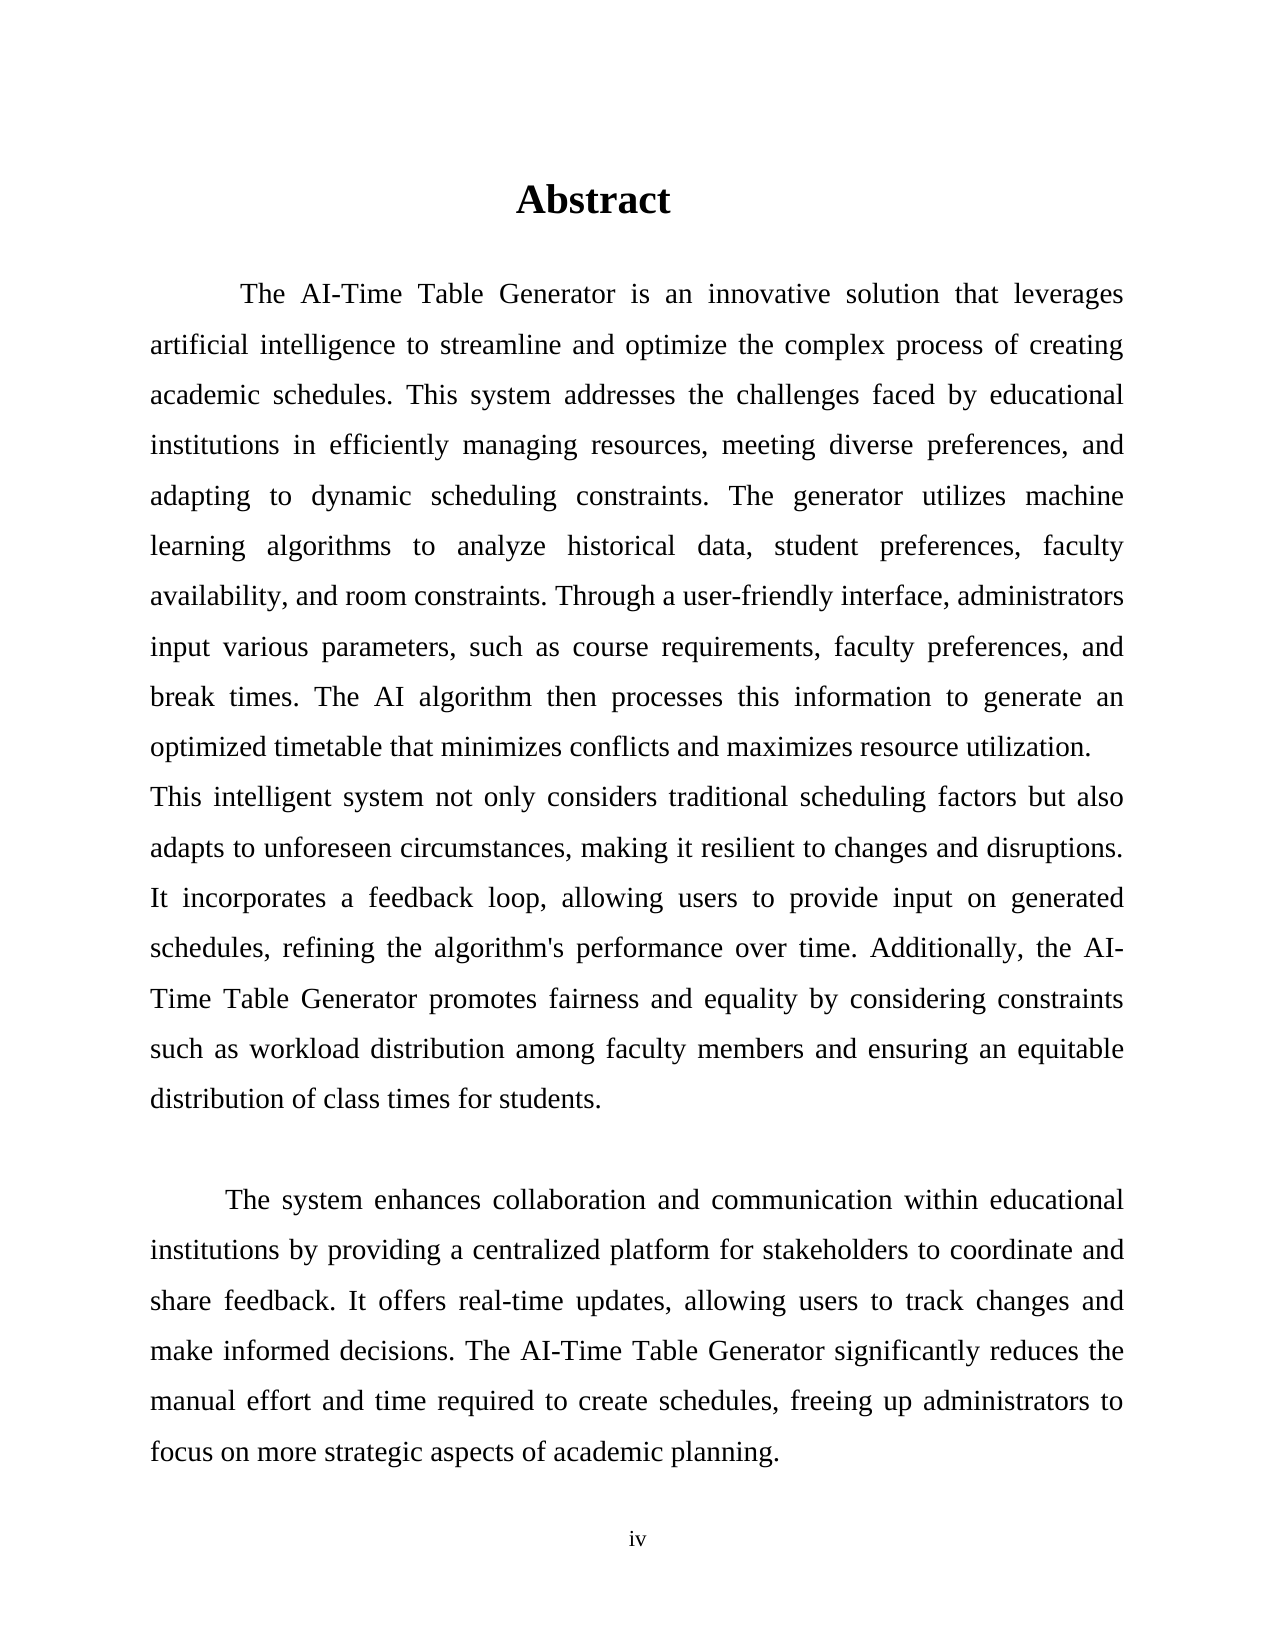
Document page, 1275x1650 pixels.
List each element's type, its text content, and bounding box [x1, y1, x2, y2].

subtitle Abstract [516, 175, 1125, 223]
text This intelligent system not only considers traditional scheduling factors but also adapts to unforeseen circumstances, making it resilient to changes and disruptions. It incorporates a feedback loop, allowing users to provide input on generated schedules, refining the algorithm's performance over time. Additionally, the AI-Time Table Generator promotes fairness and equality by considering constraints such as workload distribution among faculty members and ensuring an equitable distribution of class times for students. [150, 779, 1125, 1115]
text The AI-Time Table Generator is an innovative solution that leverages artificial intelligence to streamline and optimize the complex process of creating academic schedules. This system addresses the challenges faced by educational institutions in efficiently managing resources, meeting diverse preferences, and adapting to dynamic scheduling constraints. The generator utilizes machine learning algorithms to analyze historical data, student preferences, faculty availability, and room constraints. Through a user-friendly interface, administrators input various parameters, such as course requirements, faculty preferences, and break times. The AI algorithm then processes this information to generate an optimized timetable that minimizes conflicts and maximizes resource utilization. [150, 276, 1125, 763]
text The system enhances collaboration and communication within educational institutions by providing a centralized platform for stakeholders to coordinate and share feedback. It offers real-time updates, allowing users to track changes and make informed decisions. The AI-Time Table Generator significantly reduces the manual effort and time required to create schedules, freeing up administrators to focus on more strategic aspects of academic planning. [150, 1182, 1125, 1467]
